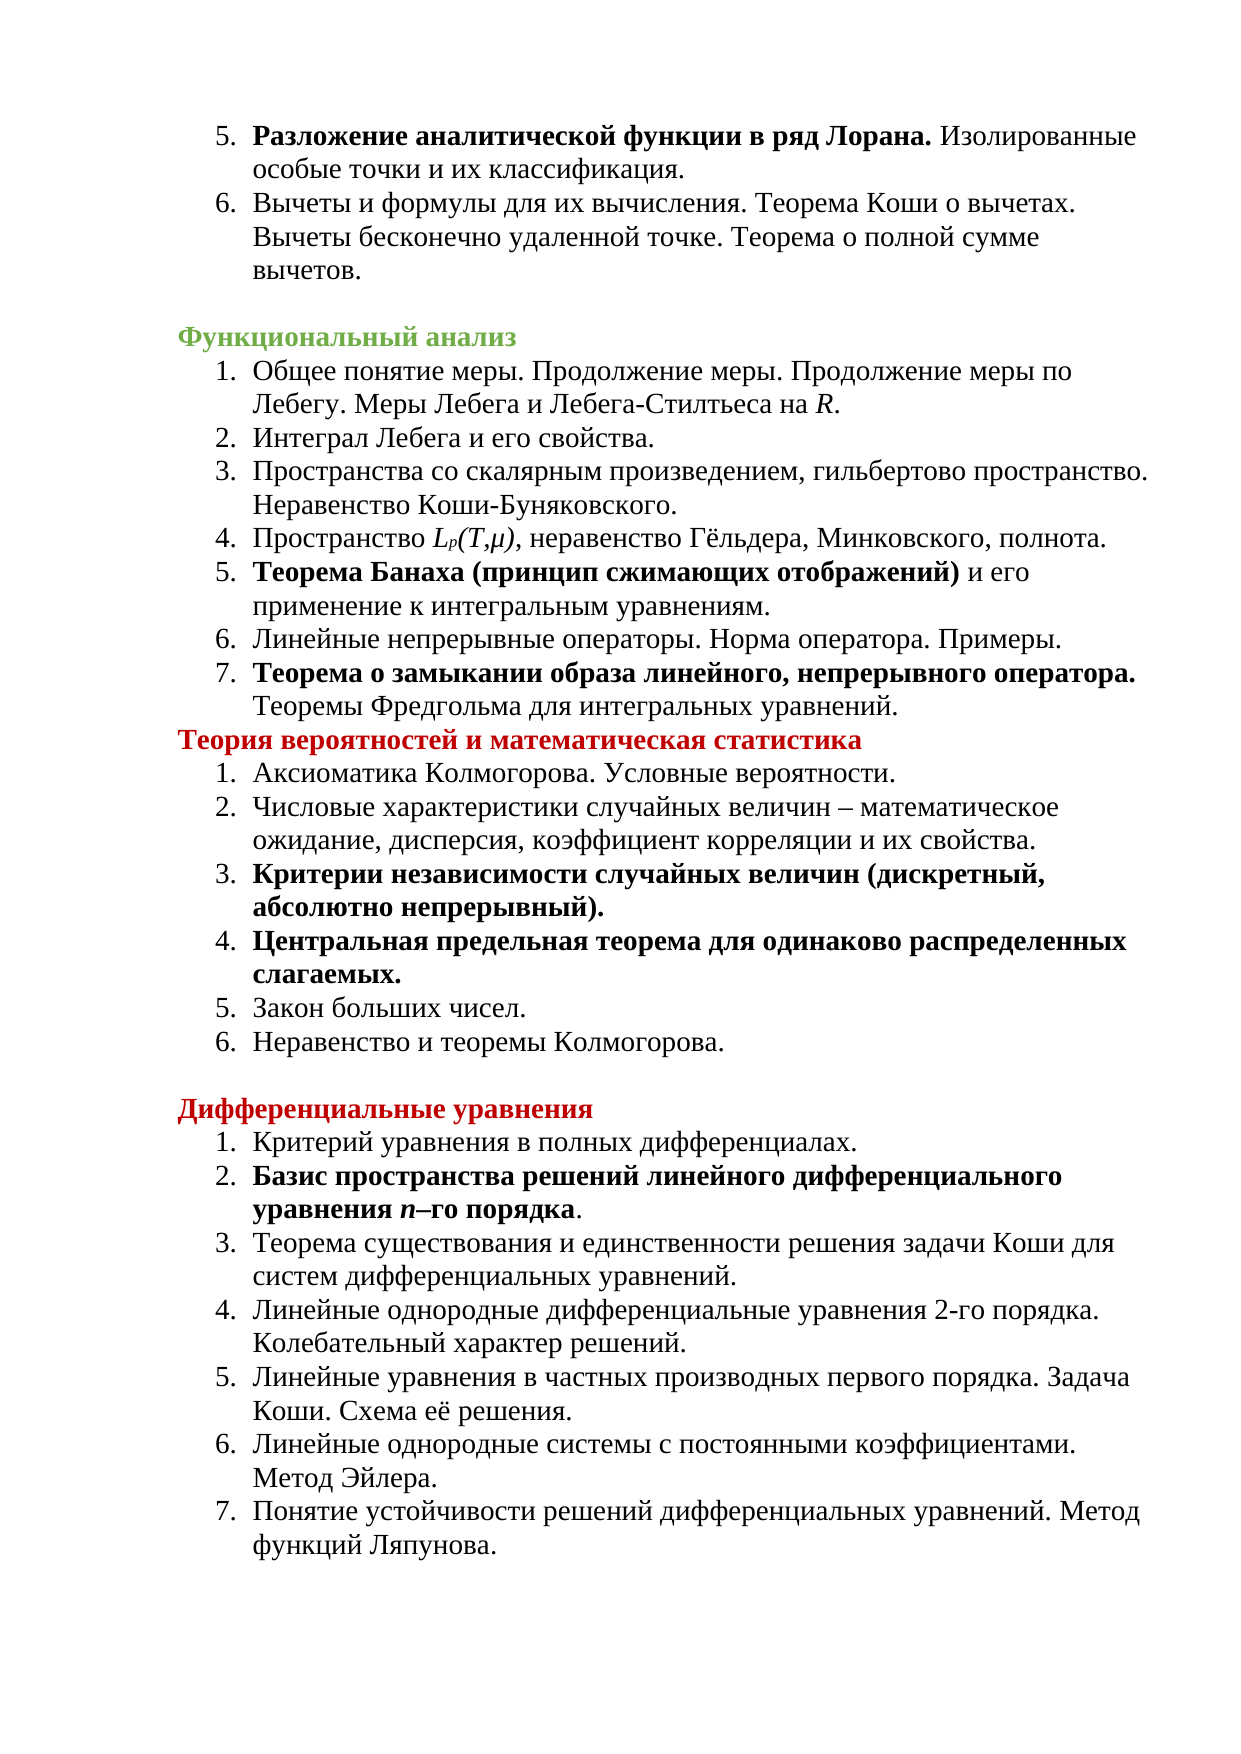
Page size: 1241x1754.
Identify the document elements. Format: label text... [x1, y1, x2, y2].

list Линейные однородные системы с постоянными коэффициентами. Метод Эйлера. [215, 1426, 1152, 1493]
list Критерии независимости случайных величин (дискретный, абсолютно непрерывный). [215, 856, 1152, 923]
list Линейные однородные дифференциальные уравнения 2-го порядка. Колебательный характер решений. [215, 1292, 1152, 1359]
list Линейные уравнения в частных производных первого порядка. Задача Коши. Схема её решения. [215, 1359, 1152, 1426]
list Неравенство и теоремы Колмогорова. [215, 1024, 1152, 1057]
text Теория вероятностей и математическая статистика [177, 722, 1152, 755]
list Центральная предельная теорема для одинаково распределенных слагаемых. [215, 923, 1152, 990]
list Базис пространства решений линейного дифференциального уравнения n–го порядка. [215, 1158, 1152, 1225]
list Теорема Банаха (принцип сжимающих отображений) и его применение к интегральным уравнениям. [215, 554, 1152, 621]
list Понятие устойчивости решений дифференциальных уравнений. Метод функций Ляпунова. [215, 1493, 1152, 1560]
list Вычеты и формулы для их вычисления. Теорема Коши о вычетах. Вычеты бесконечно удаленной точке. Теорема о полной сумме вычетов. [215, 185, 1152, 286]
list Числовые характеристики случайных величин – математическое ожидание, дисперсия, коэффициент корреляции и их свойства. [215, 789, 1152, 856]
list Линейные непрерывные операторы. Норма оператора. Примеры. [215, 621, 1152, 655]
list Пространства со скалярным произведением, гильбертово пространство. Неравенство Коши-Буняковского. [215, 453, 1152, 521]
list Разложение аналитической функции в ряд Лорана. Изолированные особые точки и их классификация. [215, 118, 1152, 185]
list Пространство Lp(T,μ), неравенство Гёльдера, Минковского, полнота. [215, 521, 1152, 554]
list Критерий уравнения в полных дифференциалах. [215, 1124, 1152, 1158]
list Теорема о замыкании образа линейного, непрерывного оператора. Теоремы Фредгольма для интегральных уравнений. [215, 655, 1152, 722]
list Интеграл Лебега и его свойства. [215, 420, 1152, 453]
list Закон больших чисел. [215, 990, 1152, 1024]
text Дифференциальные уравнения [177, 1091, 1152, 1124]
list Теорема существования и единственности решения задачи Коши для систем дифференциальных уравнений. [215, 1225, 1152, 1292]
list Общее понятие меры. Продолжение меры. Продолжение меры по Лебегу. Меры Лебега и Лебега-Стилтьеса на R. [215, 353, 1152, 420]
list Аксиоматика Колмогорова. Условные вероятности. [215, 755, 1152, 789]
text Функциональный анализ [177, 319, 1152, 353]
